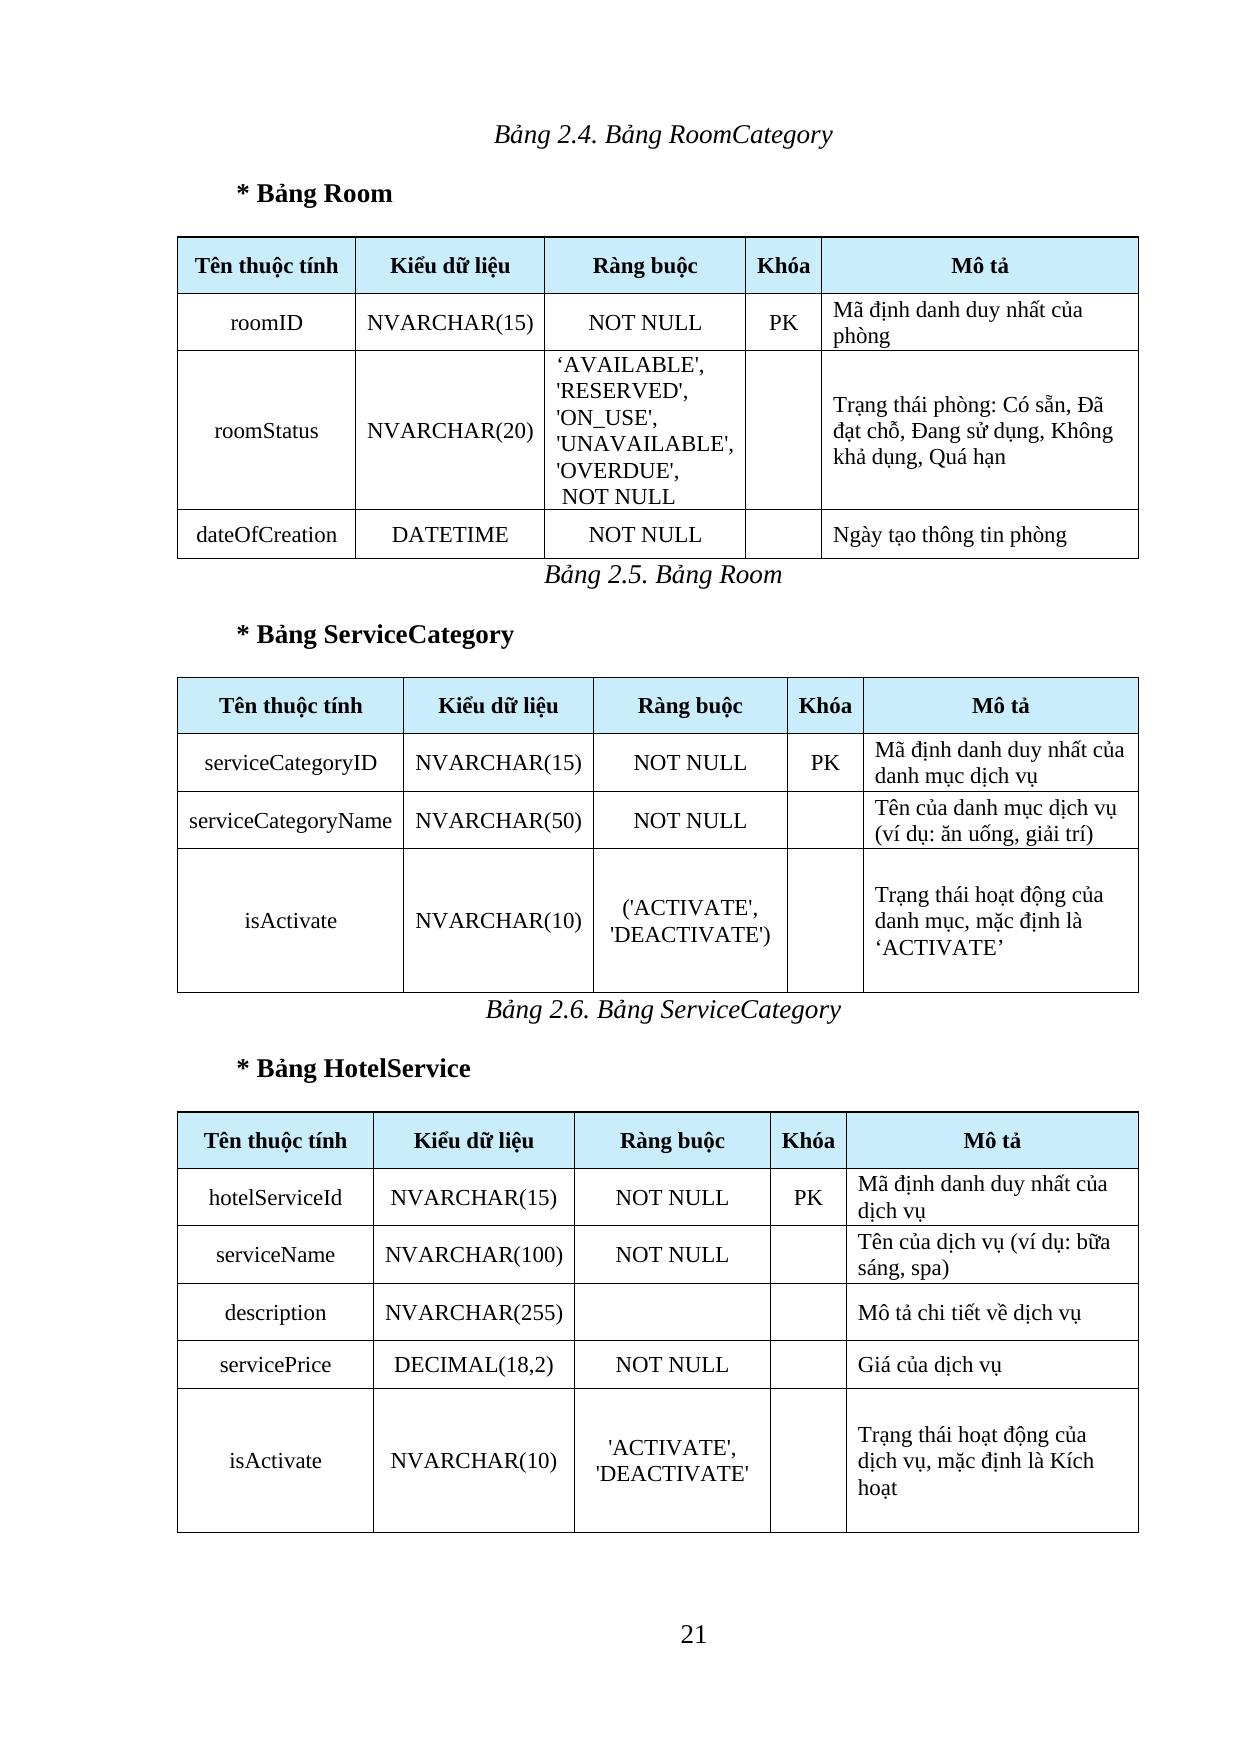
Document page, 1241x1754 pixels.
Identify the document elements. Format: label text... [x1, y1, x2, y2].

text * Bảng Room [177, 177, 1152, 208]
table_cell Ngày tạo thông tin phòng [822, 510, 1138, 558]
table_cell isActivate [178, 1389, 373, 1532]
table_cell PK [788, 734, 863, 791]
table_header Tên thuộc tính [178, 678, 403, 733]
table_cell NOT NULL [594, 792, 787, 848]
table_cell NOT NULL [575, 1341, 770, 1388]
table_cell servicePrice [178, 1341, 373, 1388]
text Bảng 2.6. Bảng ServiceCategory [177, 993, 1152, 1024]
table_cell NVARCHAR(50) [404, 792, 593, 848]
table_cell Trạng thái hoạt động của dịch vụ, mặc định là Kích hoạt [847, 1389, 1138, 1532]
table_cell ('ACTIVATE', 'DEACTIVATE') [594, 849, 787, 992]
table_cell isActivate [178, 849, 403, 992]
table_cell serviceCategoryName [178, 792, 403, 848]
table_cell NVARCHAR(20) [356, 351, 544, 509]
table_cell [771, 1389, 846, 1532]
table_cell NVARCHAR(10) [404, 849, 593, 992]
table_cell Tên của dịch vụ (ví dụ: bữa sáng, spa) [847, 1226, 1138, 1283]
table_cell [788, 792, 863, 848]
table_header Mô tả [864, 678, 1138, 733]
table_cell Mã định danh duy nhất của phòng [822, 294, 1138, 350]
table_cell serviceCategoryID [178, 734, 403, 791]
table_cell Trạng thái hoạt động của danh mục, mặc định là ‘ACTIVATE’ [864, 849, 1138, 992]
table_cell [771, 1341, 846, 1388]
text Bảng 2.4. Bảng RoomCategory [177, 118, 1152, 149]
table_cell serviceName [178, 1226, 373, 1283]
table_cell Mã định danh duy nhất của danh mục dịch vụ [864, 734, 1138, 791]
table_header Khóa [771, 1113, 846, 1168]
table_cell Mã định danh duy nhất của dịch vụ [847, 1169, 1138, 1225]
table_cell hotelServiceId [178, 1169, 373, 1225]
table_cell NOT NULL [575, 1226, 770, 1283]
table_header Tên thuộc tính [178, 1113, 373, 1168]
table_cell NOT NULL [575, 1169, 770, 1225]
table_header Khóa [746, 238, 821, 293]
table_cell roomID [178, 294, 355, 350]
table_cell [746, 351, 821, 509]
table_cell 'ACTIVATE', 'DEACTIVATE' [575, 1389, 770, 1532]
text Bảng 2.5. Bảng Room [177, 559, 1152, 590]
text * Bảng ServiceCategory [177, 618, 1152, 649]
table_cell [771, 1226, 846, 1283]
table_cell Giá của dịch vụ [847, 1341, 1138, 1388]
table_header Tên thuộc tính [178, 238, 355, 293]
table_cell DATETIME [356, 510, 544, 558]
text * Bảng HotelService [177, 1052, 1152, 1083]
table_cell Trạng thái phòng: Có sẵn, Đã đạt chỗ, Đang sử dụng, Không khả dụng, Quá hạn [822, 351, 1138, 509]
table_cell [788, 849, 863, 992]
table_cell description [178, 1284, 373, 1340]
table_cell NOT NULL [594, 734, 787, 791]
table_cell NVARCHAR(255) [374, 1284, 574, 1340]
table_cell NVARCHAR(15) [404, 734, 593, 791]
table_cell roomStatus [178, 351, 355, 509]
table_cell [746, 510, 821, 558]
table_header Ràng buộc [594, 678, 787, 733]
table_header Kiểu dữ liệu [404, 678, 593, 733]
table_cell NVARCHAR(15) [374, 1169, 574, 1225]
table_cell NOT NULL [545, 294, 745, 350]
table_header Ràng buộc [545, 238, 745, 293]
table_cell NVARCHAR(100) [374, 1226, 574, 1283]
table_header Ràng buộc [575, 1113, 770, 1168]
table_cell PK [746, 294, 821, 350]
table_cell NOT NULL [545, 510, 745, 558]
table_cell ‘AVAILABLE', 'RESERVED', 'ON_USE', 'UNAVAILABLE', 'OVERDUE', NOT NULL [545, 351, 745, 509]
table_cell [771, 1284, 846, 1340]
table_header Kiểu dữ liệu [356, 238, 544, 293]
table_header Kiểu dữ liệu [374, 1113, 574, 1168]
table_cell PK [771, 1169, 846, 1225]
table_header Mô tả [847, 1113, 1138, 1168]
table_header Mô tả [822, 238, 1138, 293]
table_cell dateOfCreation [178, 510, 355, 558]
table_cell NVARCHAR(15) [356, 294, 544, 350]
table_header Khóa [788, 678, 863, 733]
table_cell DECIMAL(18,2) [374, 1341, 574, 1388]
table_cell Tên của danh mục dịch vụ (ví dụ: ăn uống, giải trí) [864, 792, 1138, 848]
table_cell [575, 1284, 770, 1340]
table_cell Mô tả chi tiết về dịch vụ [847, 1284, 1138, 1340]
table_cell NVARCHAR(10) [374, 1389, 574, 1532]
